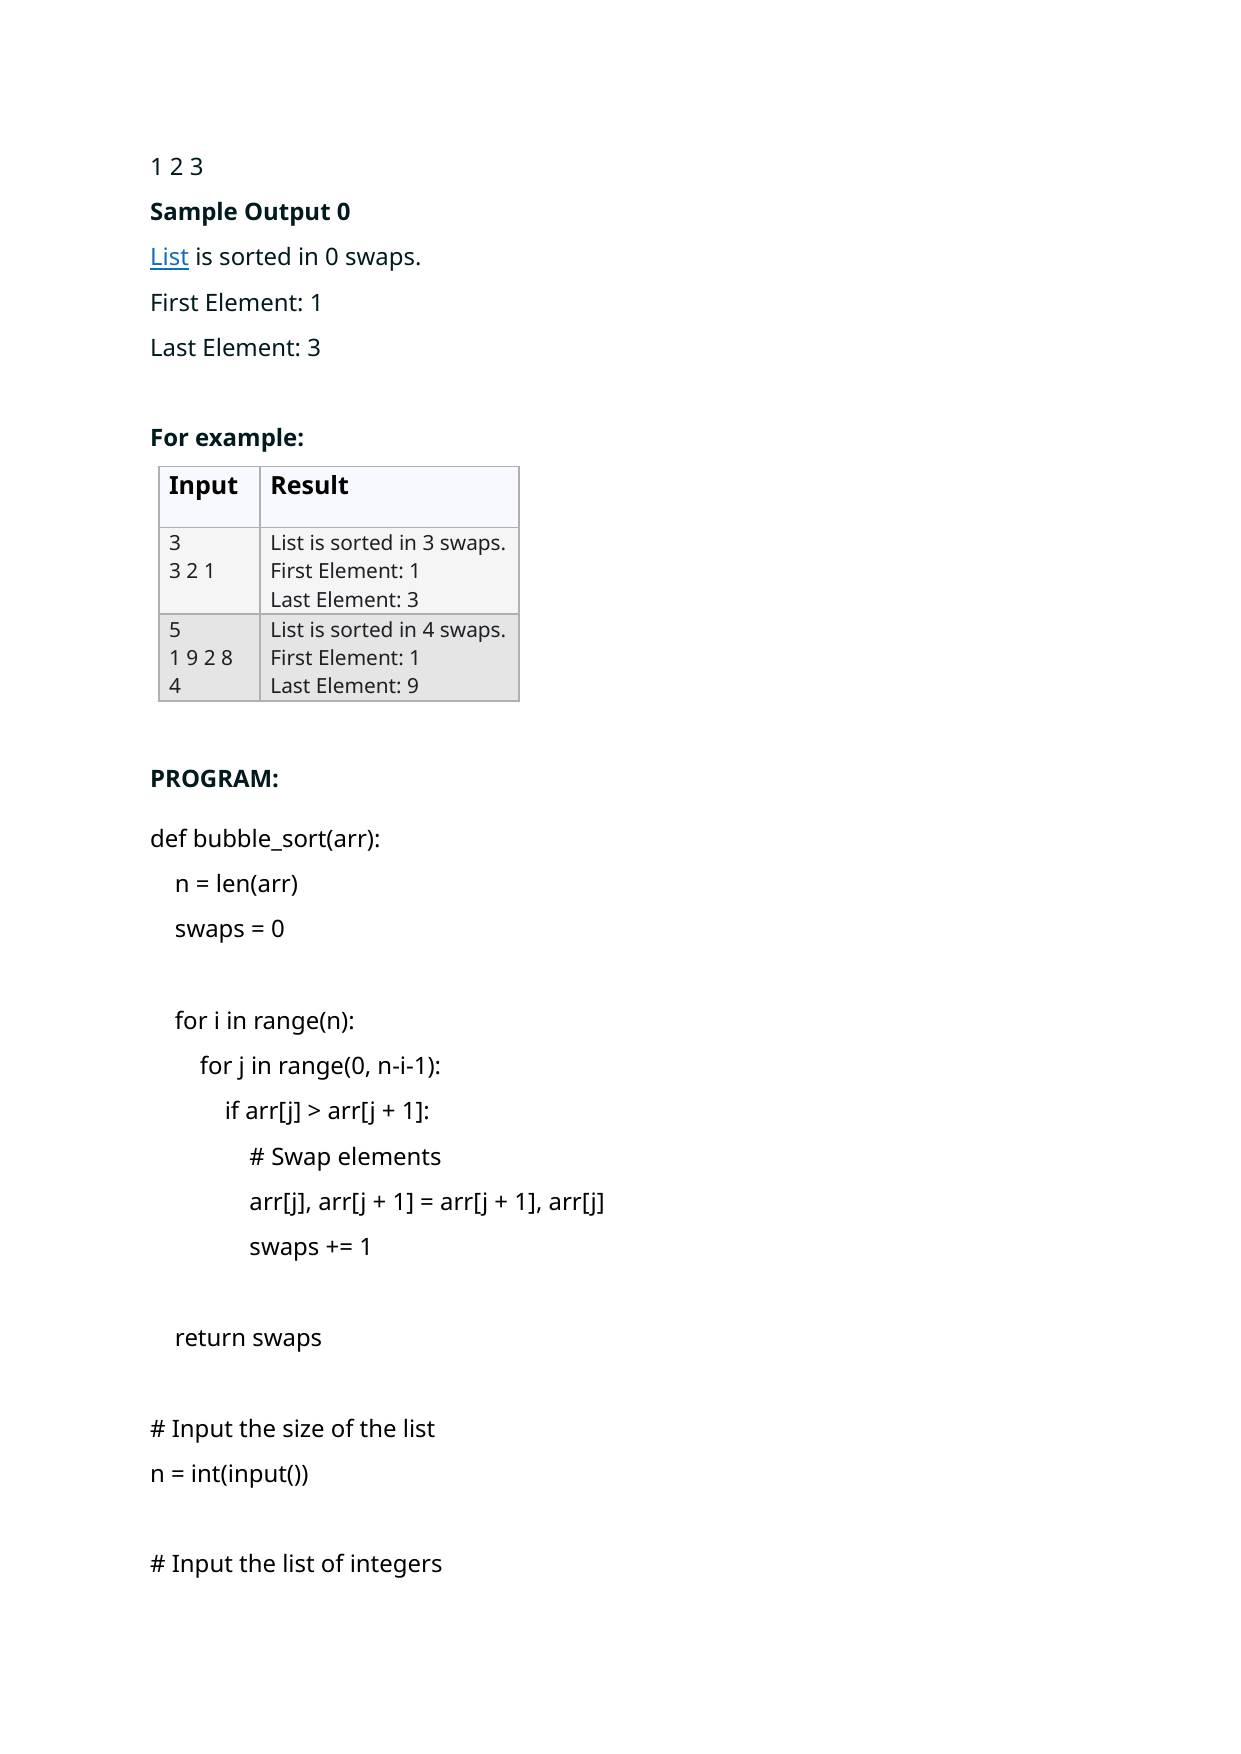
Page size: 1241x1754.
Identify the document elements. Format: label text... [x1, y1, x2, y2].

text swaps += 1 [150, 1229, 1090, 1262]
text PROGRAM: [150, 762, 1090, 794]
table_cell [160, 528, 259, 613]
text Sample Output 0 [150, 195, 1090, 228]
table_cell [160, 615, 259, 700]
text # Input the size of the list [150, 1411, 1090, 1444]
text n = len(arr) [150, 867, 1090, 900]
text n = int(input()) [150, 1456, 1090, 1489]
text for i in range(n): [150, 1004, 1090, 1037]
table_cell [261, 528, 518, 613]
text For example: [150, 421, 1090, 453]
text swaps = 0 [150, 912, 1090, 945]
text Last Element: 3 [150, 330, 1090, 363]
text def bubble_sort(arr): [150, 822, 1090, 855]
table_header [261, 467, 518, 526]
text First Element: 1 [150, 285, 1090, 318]
text 1 2 3 [150, 150, 1090, 183]
text arr[j], arr[j + 1] = arr[j + 1], arr[j] [150, 1184, 1090, 1217]
text List is sorted in 0 swaps. [150, 240, 1090, 273]
text # Swap elements [150, 1139, 1090, 1172]
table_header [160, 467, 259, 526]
text # Input the list of integers [150, 1547, 1090, 1579]
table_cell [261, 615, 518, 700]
text return swaps [150, 1321, 1090, 1354]
text for j in range(0, n-i-1): [150, 1049, 1090, 1082]
text if arr[j] > arr[j + 1]: [150, 1094, 1090, 1127]
